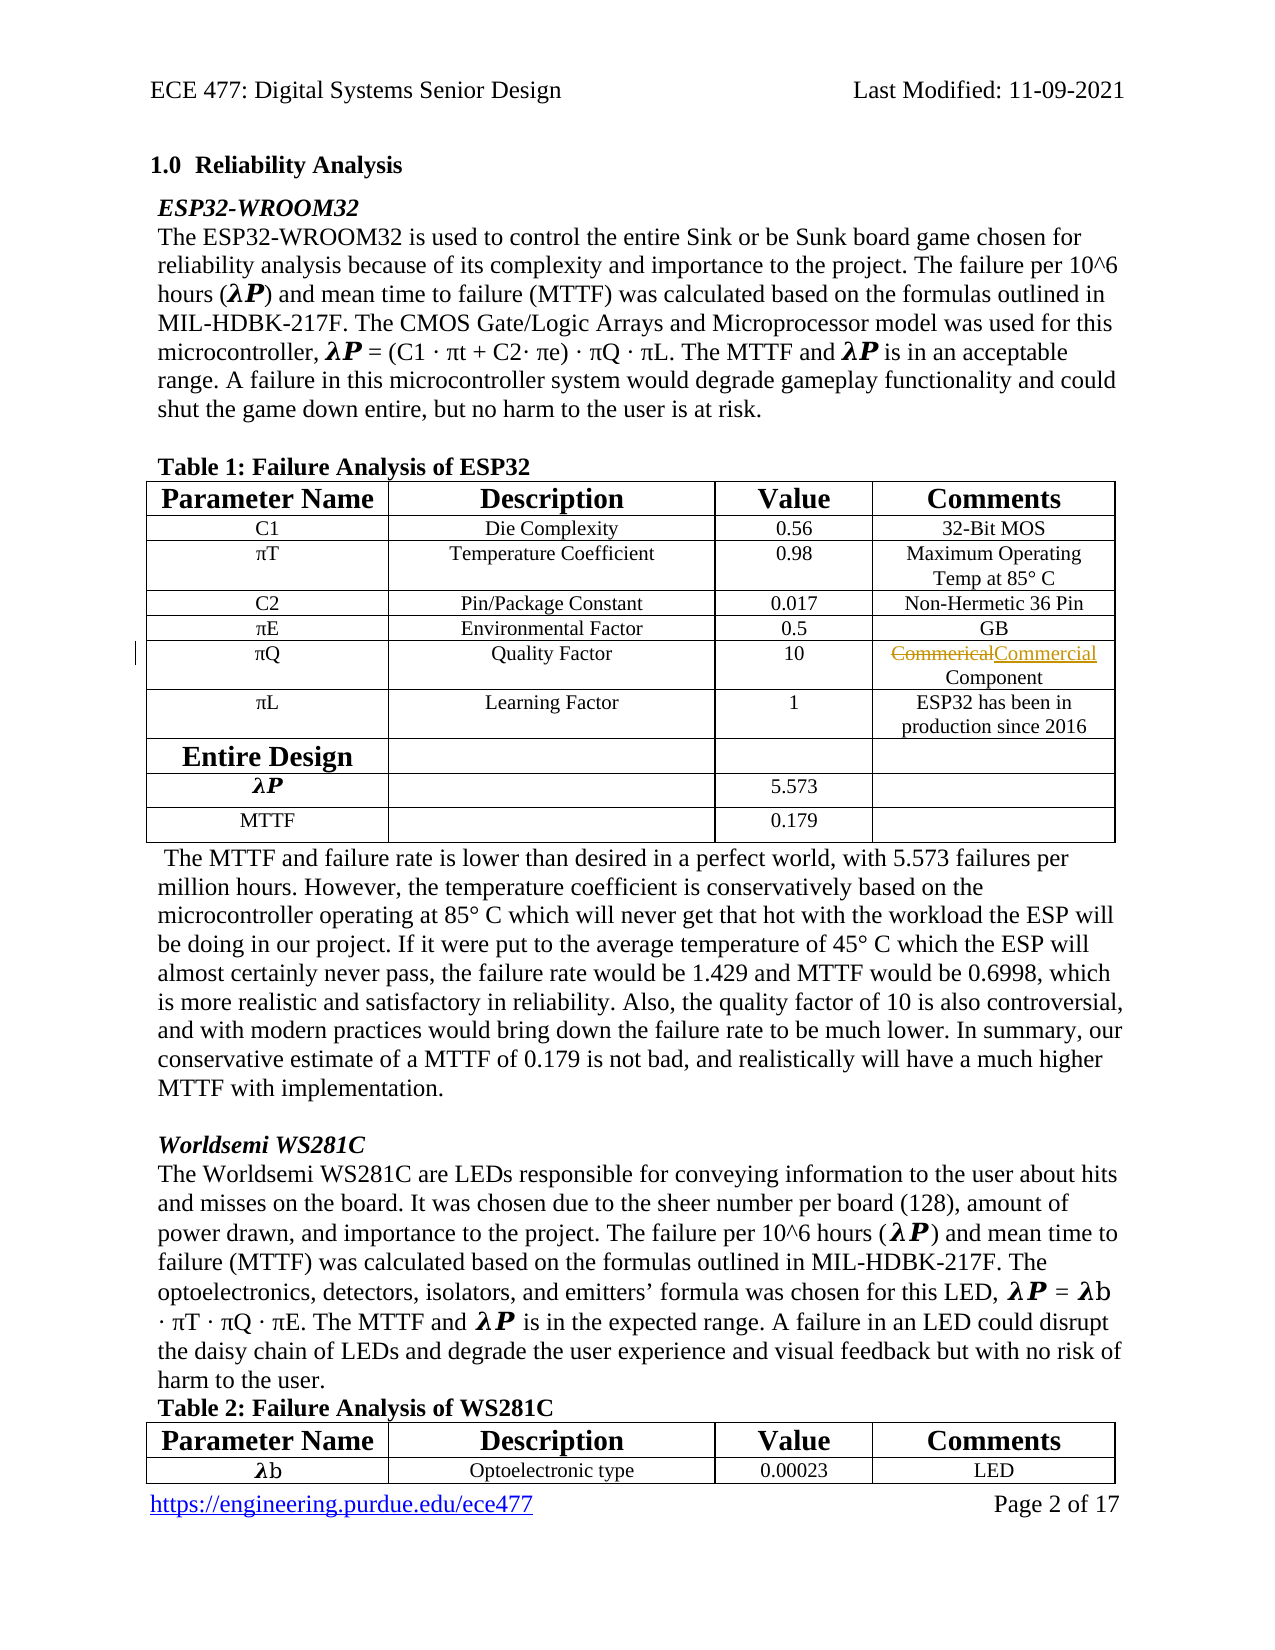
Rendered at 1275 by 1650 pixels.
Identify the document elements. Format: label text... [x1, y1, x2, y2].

table_header Value [716, 482, 872, 515]
table_cell πL [147, 690, 388, 738]
table_header Parameter Name [147, 1423, 388, 1457]
table_cell [389, 808, 714, 842]
table_cell Temperature Coefficient [389, 541, 714, 589]
table_cell Pin/Package Constant [389, 591, 714, 614]
table_cell Component [873, 641, 1114, 689]
table_cell 32-Bit MOS [873, 516, 1114, 540]
table_header Value [716, 1423, 872, 1457]
table_cell Optoelectronic type [389, 1458, 714, 1483]
title ESP32-WROOM32 [157, 193, 1125, 222]
table_cell 0.98 [716, 541, 872, 589]
table_cell Quality Factor [389, 641, 714, 689]
table_cell C1 [147, 516, 388, 540]
table_cell 0.00023 [716, 1458, 872, 1483]
table_cell 10 [716, 641, 872, 689]
table_cell LED [873, 1458, 1114, 1483]
table_cell [389, 774, 714, 807]
table_cell 1 [716, 690, 872, 738]
table_cell 𝝀𝑷 [147, 774, 388, 807]
table_cell [873, 739, 1114, 773]
table_cell Environmental Factor [389, 616, 714, 640]
table_header Comments [873, 482, 1114, 515]
table_cell 0.179 [716, 808, 872, 842]
table_cell MTTF [147, 808, 388, 842]
table_header Comments [873, 1423, 1114, 1457]
table_cell Learning Factor [389, 690, 714, 738]
title Worldsemi WS281C [157, 1130, 1125, 1159]
table_cell [389, 739, 714, 773]
title Table 1: Failure Analysis of ESP32 [157, 452, 1125, 481]
table_cell 0.017 [716, 591, 872, 614]
table_cell ESP32 has been in production since 2016 [873, 690, 1114, 738]
table_cell GB [873, 616, 1114, 640]
table_header Description [389, 1423, 714, 1457]
table_cell 0.56 [716, 516, 872, 540]
table_cell C2 [147, 591, 388, 614]
table_cell 5.573 [716, 774, 872, 807]
title Table 2: Failure Analysis of WS281C [157, 1393, 1125, 1422]
table_cell πQ [147, 641, 388, 689]
table_cell 0.5 [716, 616, 872, 640]
table_cell πT [147, 541, 388, 589]
table_cell 𝝀b [147, 1458, 388, 1483]
title The ESP32-WROOM32 is used to control the entire Sink or be Sunk board game chosen for reliability analysis because of its complexity and importance to the project. The failure per 10^6 hours (𝝀𝑷) and mean time to failure (MTTF) was calculated based on the formulas outlined in MIL-HDBK-217F. The CMOS Gate/Logic Arrays and Microprocessor model was used for this microcontroller, 𝝀𝑷 = (C1 · πt + C2· πe) · πQ · πL. The MTTF and 𝝀𝑷 is in an acceptable range. A failure in this microcontroller system would degrade gameplay functionality and could shut the game down entire, but no harm to the user is at risk. [157, 222, 1125, 423]
table_cell Entire Design [147, 739, 388, 773]
title The MTTF and failure rate is lower than desired in a perfect world, with 5.573 failures per million hours. However, the temperature coefficient is conservatively based on the microcontroller operating at 85° C which will never get that hot with the workload the ESP will be doing in our project. If it were put to the average temperature of 45° C which the ESP will almost certainly never pass, the failure rate would be 1.429 and MTTF would be 0.6998, which is more realistic and satisfactory in reliability. Also, the quality factor of 10 is also controversial, and with modern practices would bring down the failure rate to be much lower. In summary, our conservative estimate of a MTTF of 0.179 is not bad, and realistically will have a much higher MTTF with implementation. [157, 843, 1125, 1102]
table_header Description [389, 482, 714, 515]
table_cell πE [147, 616, 388, 640]
title The Worldsemi WS281C are LEDs responsible for conveying information to the user about hits and misses on the board. It was chosen due to the sheer number per board (128), amount of power drawn, and importance to the project. The failure per 10^6 hours (𝝀𝑷) and mean time to failure (MTTF) was calculated based on the formulas outlined in MIL-HDBK-217F. The optoelectronics, detectors, isolators, and emitters’ formula was chosen for this LED, 𝝀𝑷 = 𝝀b · πT · πQ · πE. The MTTF and 𝝀𝑷 is in the expected range. A failure in an LED could disrupt the daisy chain of LEDs and degrade the user experience and visual feedback but with no risk of harm to the user. [157, 1159, 1125, 1393]
table_header Parameter Name [147, 482, 388, 515]
table_cell Non-Hermetic 36 Pin [873, 591, 1114, 614]
title Reliability Analysis [150, 150, 1125, 179]
table_cell [873, 808, 1114, 842]
table_cell [716, 739, 872, 773]
table_cell [873, 774, 1114, 807]
table_cell Maximum Operating Temp at 85° C [873, 541, 1114, 589]
table_cell Die Complexity [389, 516, 714, 540]
